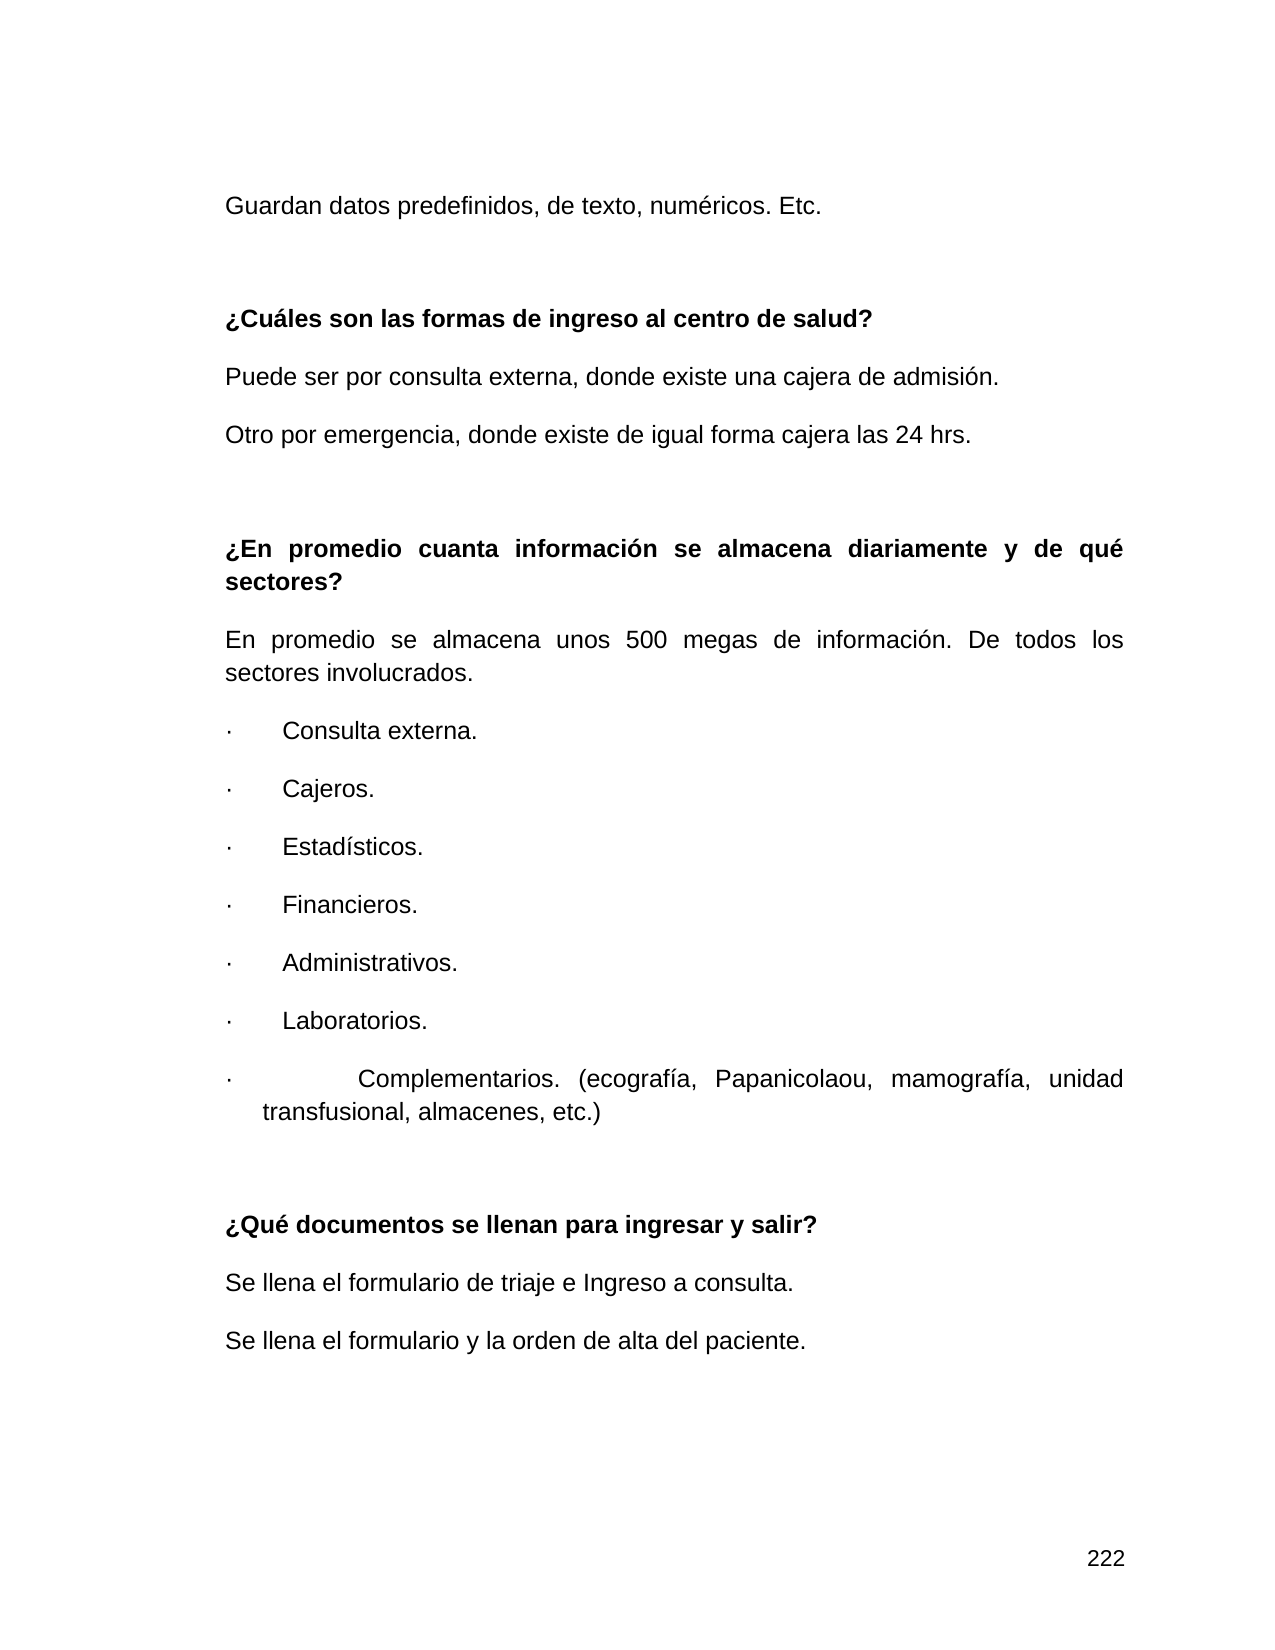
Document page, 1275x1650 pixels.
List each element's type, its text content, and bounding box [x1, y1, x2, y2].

text Se llena el formulario y la orden de alta del paciente. [225, 1326, 1125, 1355]
text · Financieros. [225, 890, 1125, 918]
text ¿En promedio cuanta información se almacena diariamente y de qué sectores? [225, 534, 1125, 595]
text En promedio se almacena unos 500 megas de información. De todos los sectores involucrados. [225, 625, 1125, 686]
text ¿Qué documentos se llenan para ingresar y salir? [225, 1210, 1125, 1239]
text · Laboratorios. [225, 1006, 1125, 1034]
text · Consulta externa. [225, 716, 1125, 744]
text · Cajeros. [225, 774, 1125, 802]
text · Estadísticos. [225, 832, 1125, 861]
text Se llena el formulario de triaje e Ingreso a consulta. [225, 1268, 1125, 1297]
text · Administrativos. [225, 948, 1125, 977]
text Otro por emergencia, donde existe de igual forma cajera las 24 hrs. [225, 420, 1125, 449]
text Guardan datos predefinidos, de texto, numéricos. Etc. [225, 191, 1125, 220]
text ¿Cuáles son las formas de ingreso al centro de salud? [225, 304, 1125, 333]
text · Complementarios. (ecografía, Papanicolaou, mamografía, unidad transfusional, almacenes, etc.) [225, 1064, 1125, 1126]
text Puede ser por consulta externa, donde existe una cajera de admisión. [225, 362, 1125, 391]
